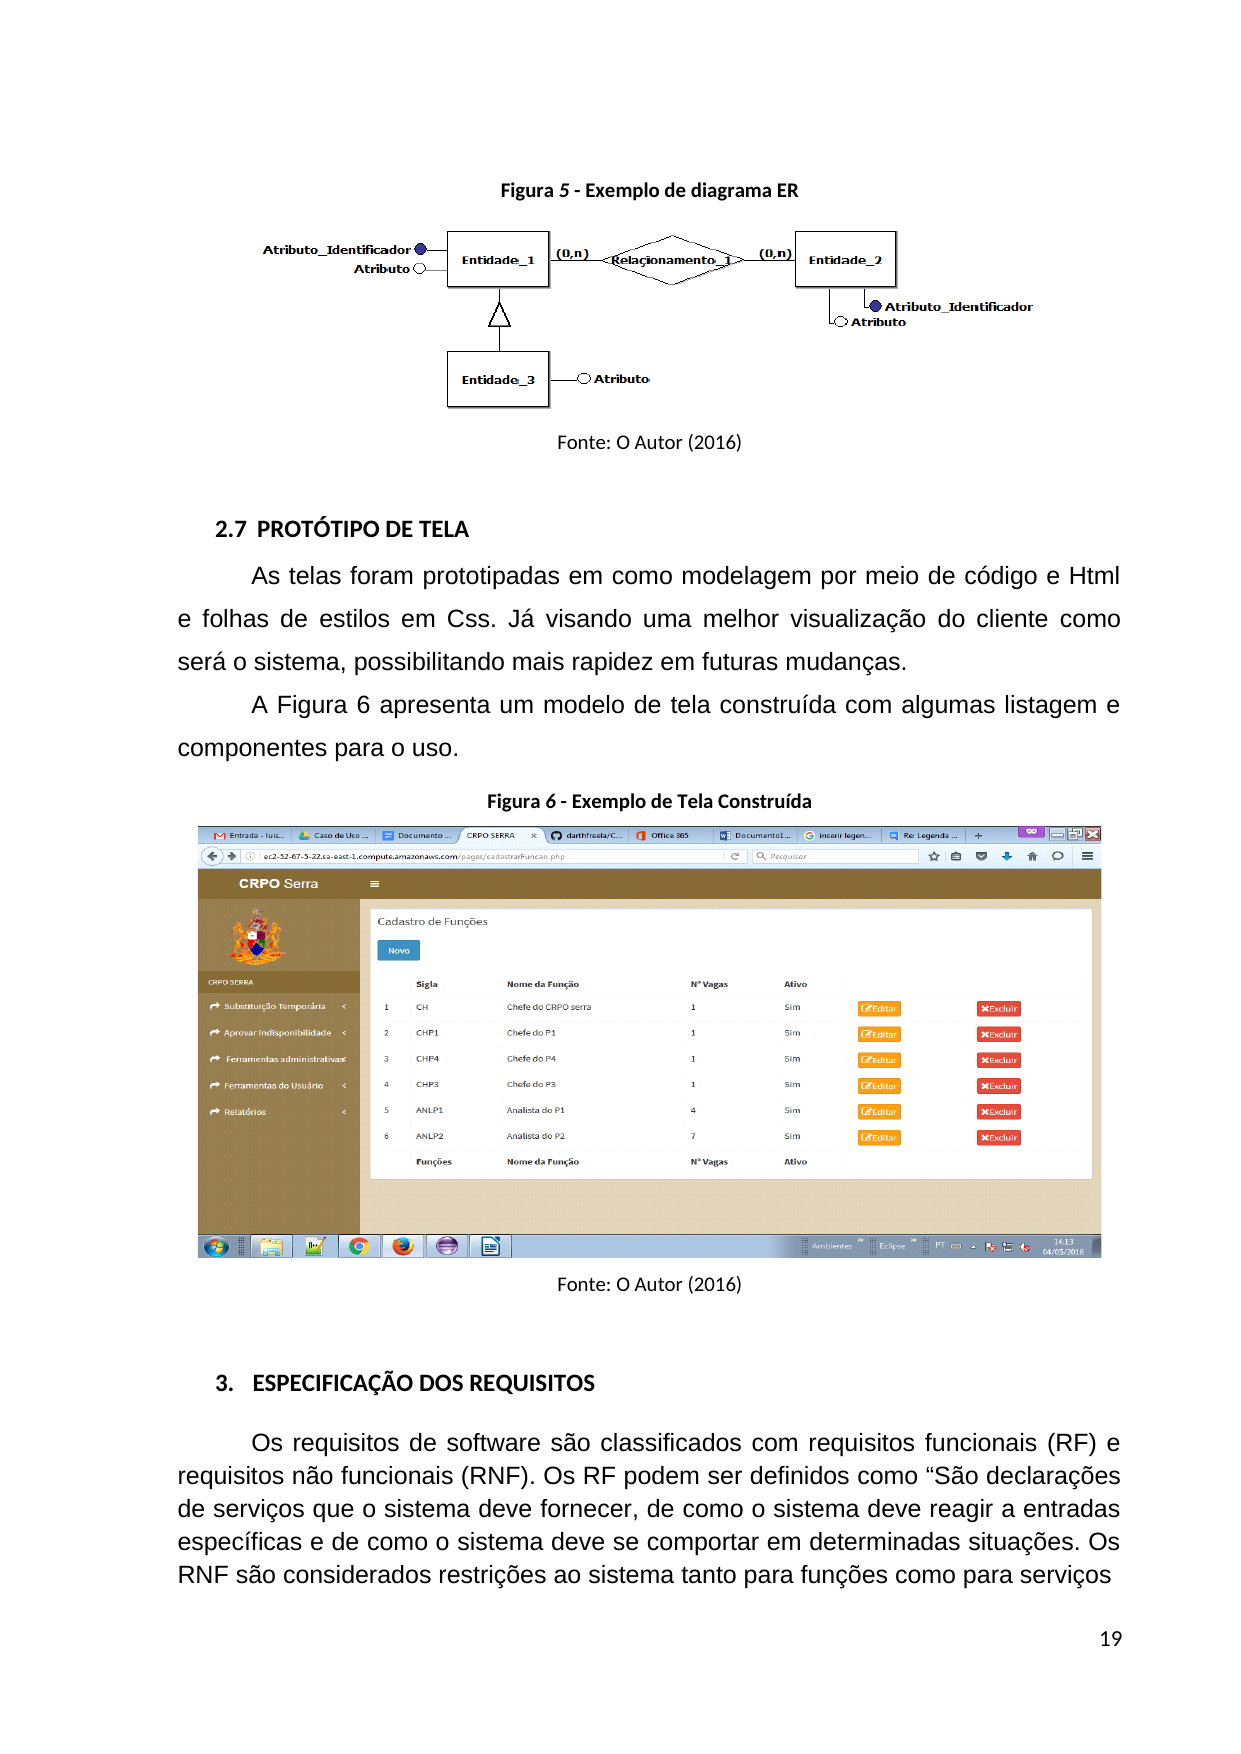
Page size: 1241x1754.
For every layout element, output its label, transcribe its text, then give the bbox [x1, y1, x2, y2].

picture [197, 826, 1102, 1258]
subtitle ESPECIFICAÇÃO DOS REQUISITOS [215, 1368, 1122, 1398]
text Fonte: O Autor (2016) [177, 429, 1122, 455]
text Figura 6 - Exemplo de Tela Construída [177, 789, 1122, 814]
text Fonte: O Autor (2016) [177, 1271, 1122, 1297]
text Figura 5 - Exemplo de diagrama ER [177, 177, 1122, 203]
text A Figura 6 apresenta um modelo de tela construída com algumas listagem e componentes para o uso. [177, 690, 1122, 762]
text As telas foram prototipadas em como modelagem por meio de código e Html e folhas de estilos em Css. Já visando uma melhor visualização do cliente como será o sistema, possibilitando mais rapidez em futuras mudanças. [177, 561, 1122, 676]
subtitle PROTÓTIPO DE TELA [215, 513, 1122, 544]
text Os requisitos de software são classificados com requisitos funcionais (RF) e requisitos não funcionais (RNF). Os RF podem ser definidos como “São declarações de serviços que o sistema deve fornecer, de como o sistema deve reagir a entradas específicas e de como o sistema deve se comportar em determinadas situações. Os RNF são considerados restrições ao sistema tanto para funções como para serviços [177, 1428, 1122, 1588]
picture [256, 215, 1043, 416]
